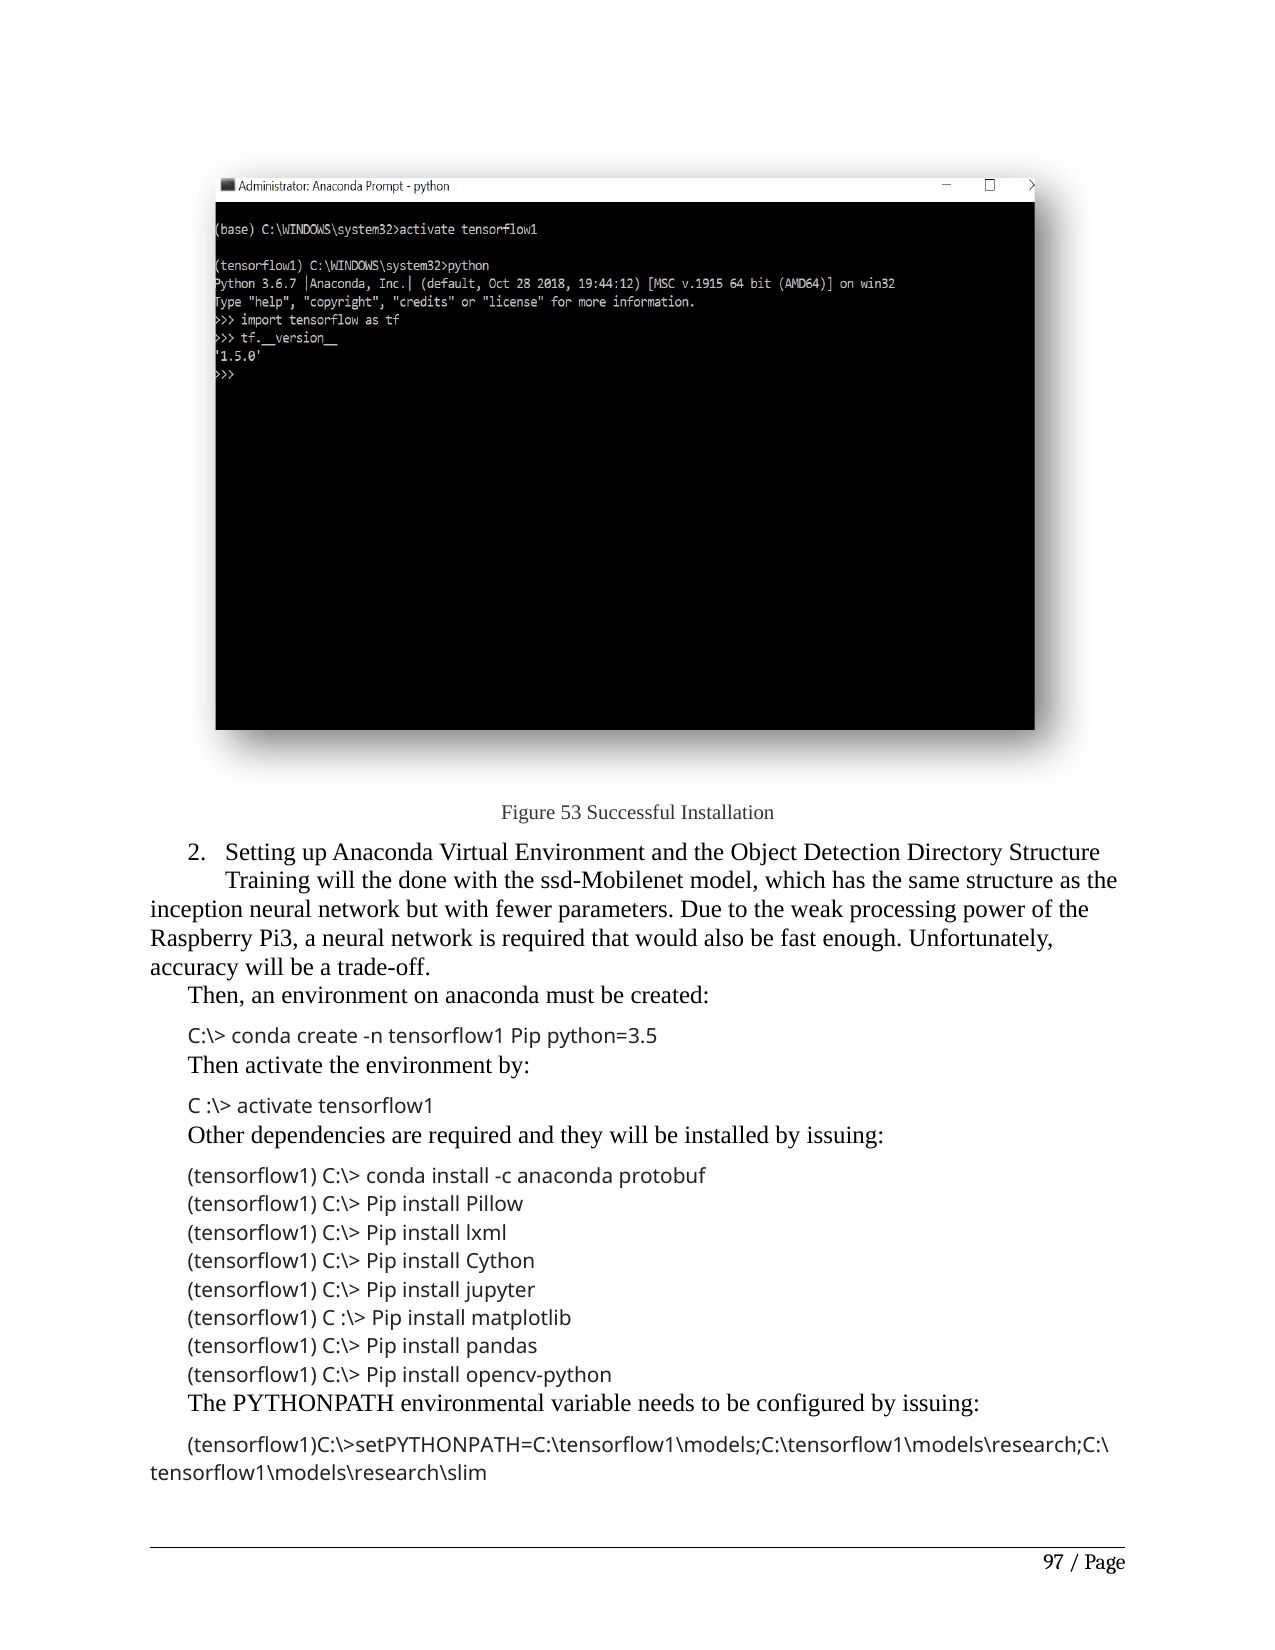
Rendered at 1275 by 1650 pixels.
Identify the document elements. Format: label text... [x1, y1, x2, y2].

picture [215, 178, 1035, 730]
text (tensorflow1) C:\> Pip install opencv-python [150, 1360, 1125, 1388]
text (tensorflow1) C:\> conda install -c anaconda protobuf [150, 1161, 1125, 1189]
text (tensorflow1) C:\> Pip install Cython [150, 1246, 1125, 1275]
text Training will the done with the ssd-Mobilenet model, which has the same structure as the inception neural network but with fewer parameters. Due to the weak processing power of the Raspberry Pi3, a neural network is required that would also be fast enough. Unfortunately, accuracy will be a trade-off. [150, 865, 1125, 980]
text Figure 53 Successful Installation [150, 800, 1125, 824]
text (tensorflow1)C:\>setPYTHONPATH=C:\tensorflow1\models;C:\tensorflow1\models\research;C:\tensorflow1\models\research\slim [150, 1430, 1125, 1487]
text (tensorflow1) C:\> Pip install Pillow [150, 1189, 1125, 1218]
text Other dependencies are required and they will be installed by issuing: [150, 1120, 1125, 1148]
list Setting up Anaconda Virtual Environment and the Object Detection Directory Structure [187, 837, 1125, 865]
text Then, an environment on anaconda must be created: [150, 980, 1125, 1009]
text (tensorflow1) C :\> Pip install matplotlib [150, 1303, 1125, 1332]
text The PYTHONPATH environmental variable needs to be configured by issuing: [150, 1388, 1125, 1417]
text (tensorflow1) C:\> Pip install pandas [150, 1332, 1125, 1360]
text C :\> activate tensorflow1 [150, 1091, 1125, 1120]
text Then activate the environment by: [150, 1050, 1125, 1079]
text (tensorflow1) C:\> Pip install jupyter [150, 1275, 1125, 1303]
text (tensorflow1) C:\> Pip install lxml [150, 1218, 1125, 1246]
text C:\> conda create -n tensorflow1 Pip python=3.5 [150, 1022, 1125, 1050]
